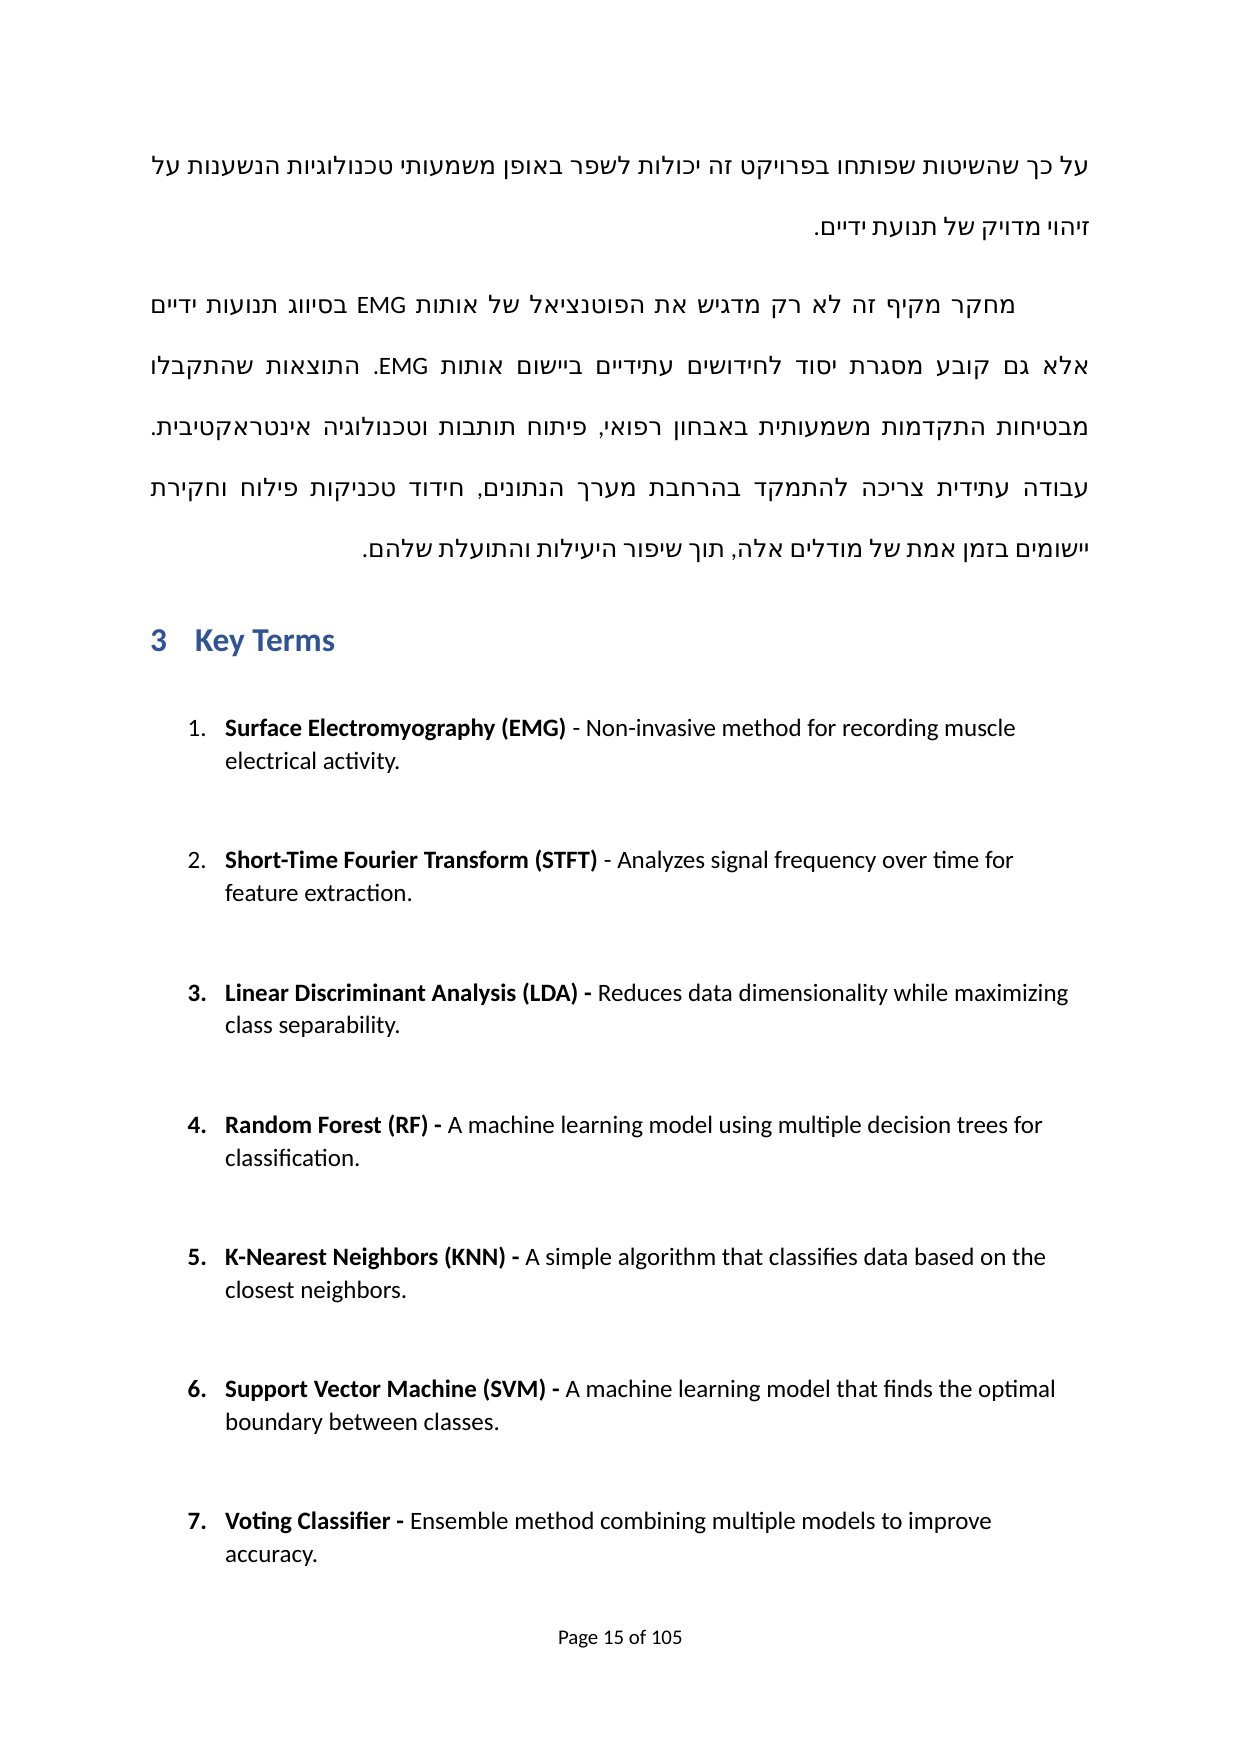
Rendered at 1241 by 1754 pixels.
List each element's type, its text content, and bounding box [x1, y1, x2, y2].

list Linear Discriminant Analysis (LDA) - Reduces data dimensionality while maximizing class separability. [187, 977, 1090, 1040]
text מחקר מקיף זה לא רק מדגיש את הפוטנציאל של אותות EMG בסיווג תנועות ידיים אלא גם קובע מסגרת יסוד לחידושים עתידיים ביישום אותות EMG. התוצאות שהתקבלו מבטיחות התקדמות משמעותית באבחון רפואי, פיתוח תותבות וטכנולוגיה אינטראקטיבית. עבודה עתידית צריכה להתמקד בהרחבת מערך הנתונים, חידוד טכניקות פילוח וחקירת יישומים בזמן אמת של מודלים אלה, תוך שיפור היעילות והתועלת שלהם. [150, 289, 1090, 563]
list Random Forest (RF) - A machine learning model using multiple decision trees for classification. [187, 1109, 1090, 1172]
list Surface Electromyography (EMG) - Non-invasive method for recording muscle electrical activity. [187, 712, 1090, 776]
list Voting Classifier - Ensemble method combining multiple models to improve accuracy. [187, 1505, 1090, 1568]
list Support Vector Machine (SVM) - A machine learning model that finds the optimal boundary between classes. [187, 1373, 1090, 1436]
list K-Nearest Neighbors (KNN) - A simple algorithm that classifies data based on the closest neighbors. [187, 1241, 1090, 1304]
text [150, 150, 1090, 242]
list Short-Time Fourier Transform (STFT) - Analyzes signal frequency over time for feature extraction. [187, 844, 1090, 908]
subtitle Key Terms [150, 619, 1090, 660]
